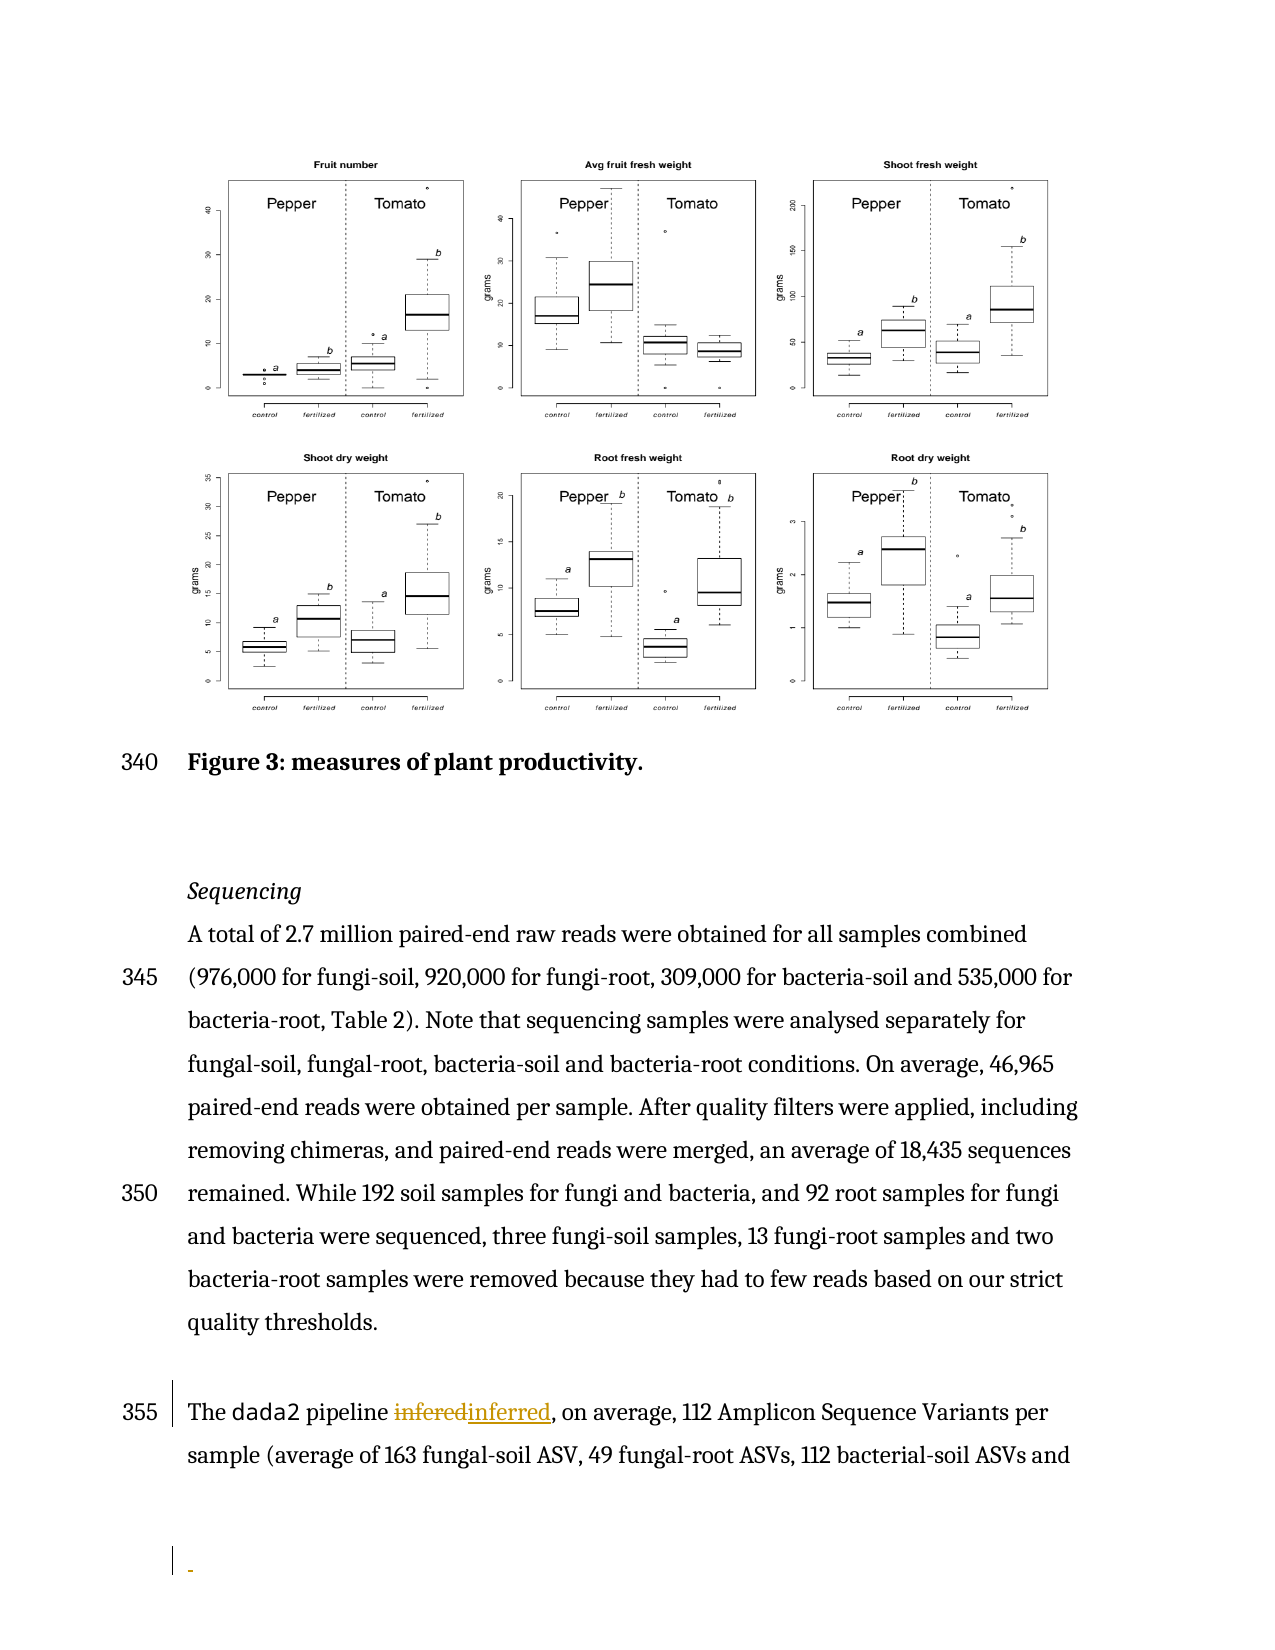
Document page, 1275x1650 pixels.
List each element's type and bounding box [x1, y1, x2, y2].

text [187, 150, 1088, 1470]
